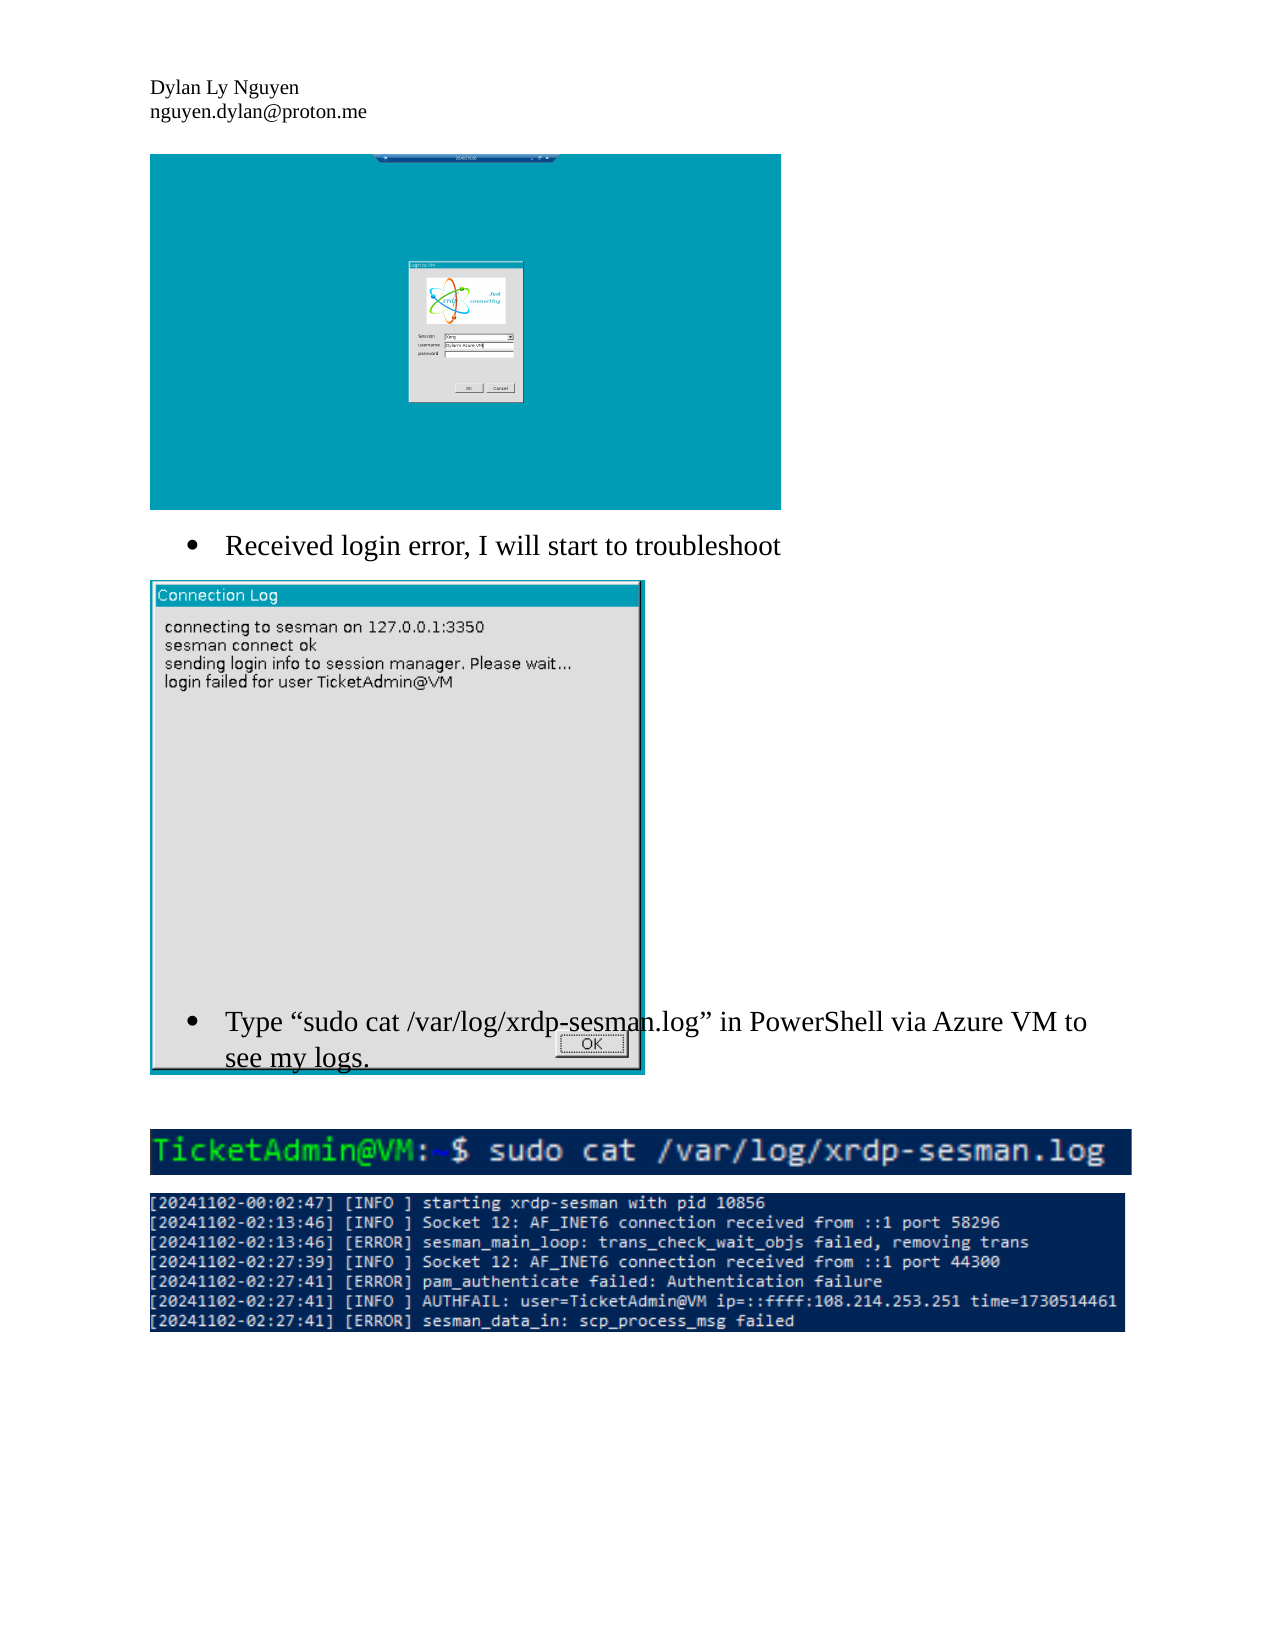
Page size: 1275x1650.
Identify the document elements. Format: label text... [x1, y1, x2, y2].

picture [150, 154, 782, 510]
list Received login error, I will start to troubleshoot [187, 528, 1125, 562]
picture [150, 1129, 1132, 1175]
picture [150, 580, 646, 1075]
list Type “sudo cat /var/log/xrdp-sesman.log” in PowerShell via Azure VM to see my logs. [187, 1004, 1125, 1074]
picture [150, 1193, 1125, 1332]
